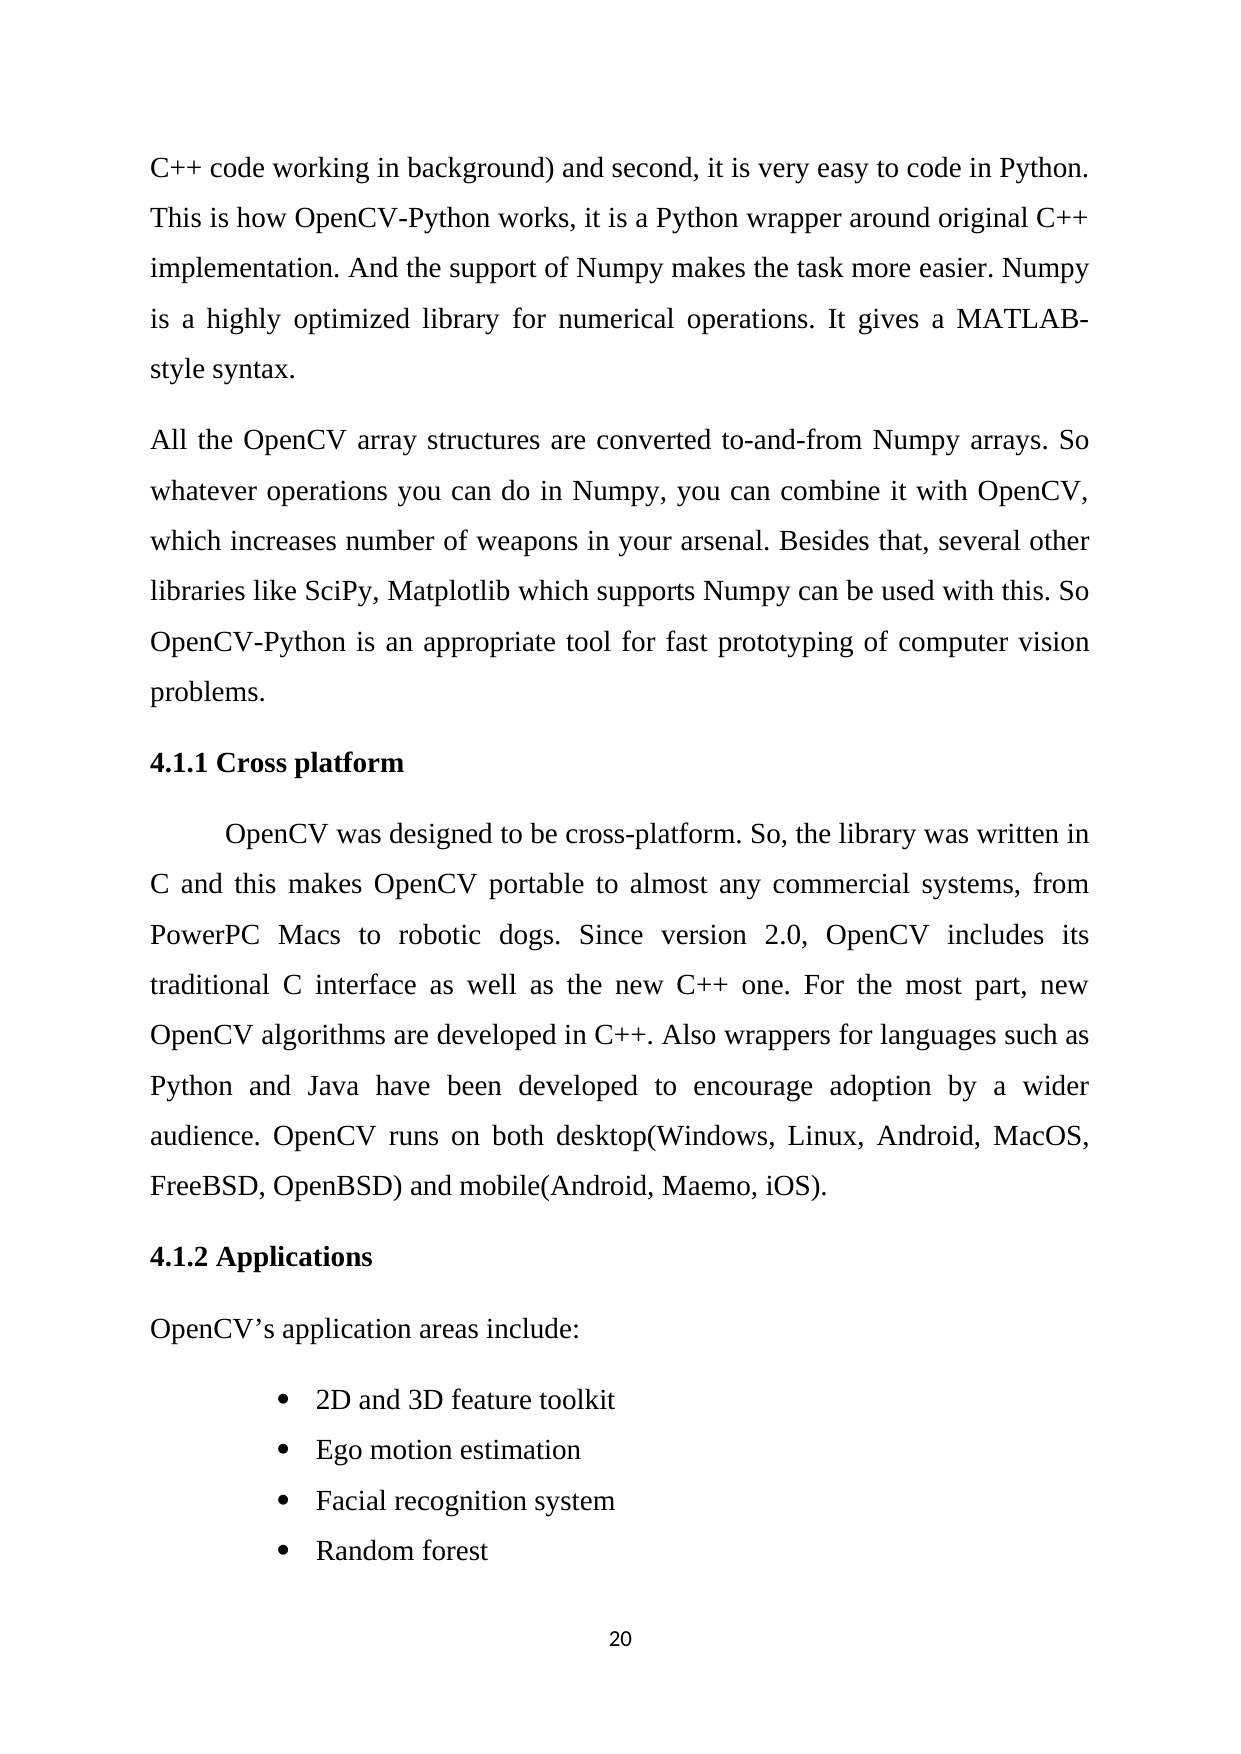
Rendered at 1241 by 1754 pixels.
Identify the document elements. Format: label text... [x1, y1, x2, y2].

list 2D and 3D feature toolkit [278, 1382, 1090, 1416]
text All the OpenCV array structures are converted to-and-from Numpy arrays. So whatever operations you can do in Numpy, you can combine it with OpenCV, which increases number of weapons in your arsenal. Besides that, several other libraries like SciPy, Matplotlib which supports Numpy can be used with this. So OpenCV-Python is an appropriate tool for fast prototyping of computer vision problems. [150, 422, 1090, 707]
text 4.1.2 Applications [150, 1239, 1090, 1273]
text OpenCV’s application areas include: [150, 1311, 1090, 1344]
text 4.1.1 Cross platform [150, 745, 1090, 779]
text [150, 150, 1090, 385]
list Facial recognition system [278, 1483, 1090, 1516]
list Random forest [278, 1533, 1090, 1567]
list Ego motion estimation [278, 1432, 1090, 1466]
text OpenCV was designed to be cross-platform. So, the library was written in C and this makes OpenCV portable to almost any commercial systems, from PowerPC Macs to robotic dogs. Since version 2.0, OpenCV includes its traditional C interface as well as the new C++ one. For the most part, new OpenCV algorithms are developed in C++. Also wrappers for languages such as Python and Java have been developed to encourage adoption by a wider audience. OpenCV runs on both desktop(Windows, Linux, Android, MacOS, FreeBSD, OpenBSD) and mobile(Android, Maemo, iOS). [150, 816, 1090, 1202]
